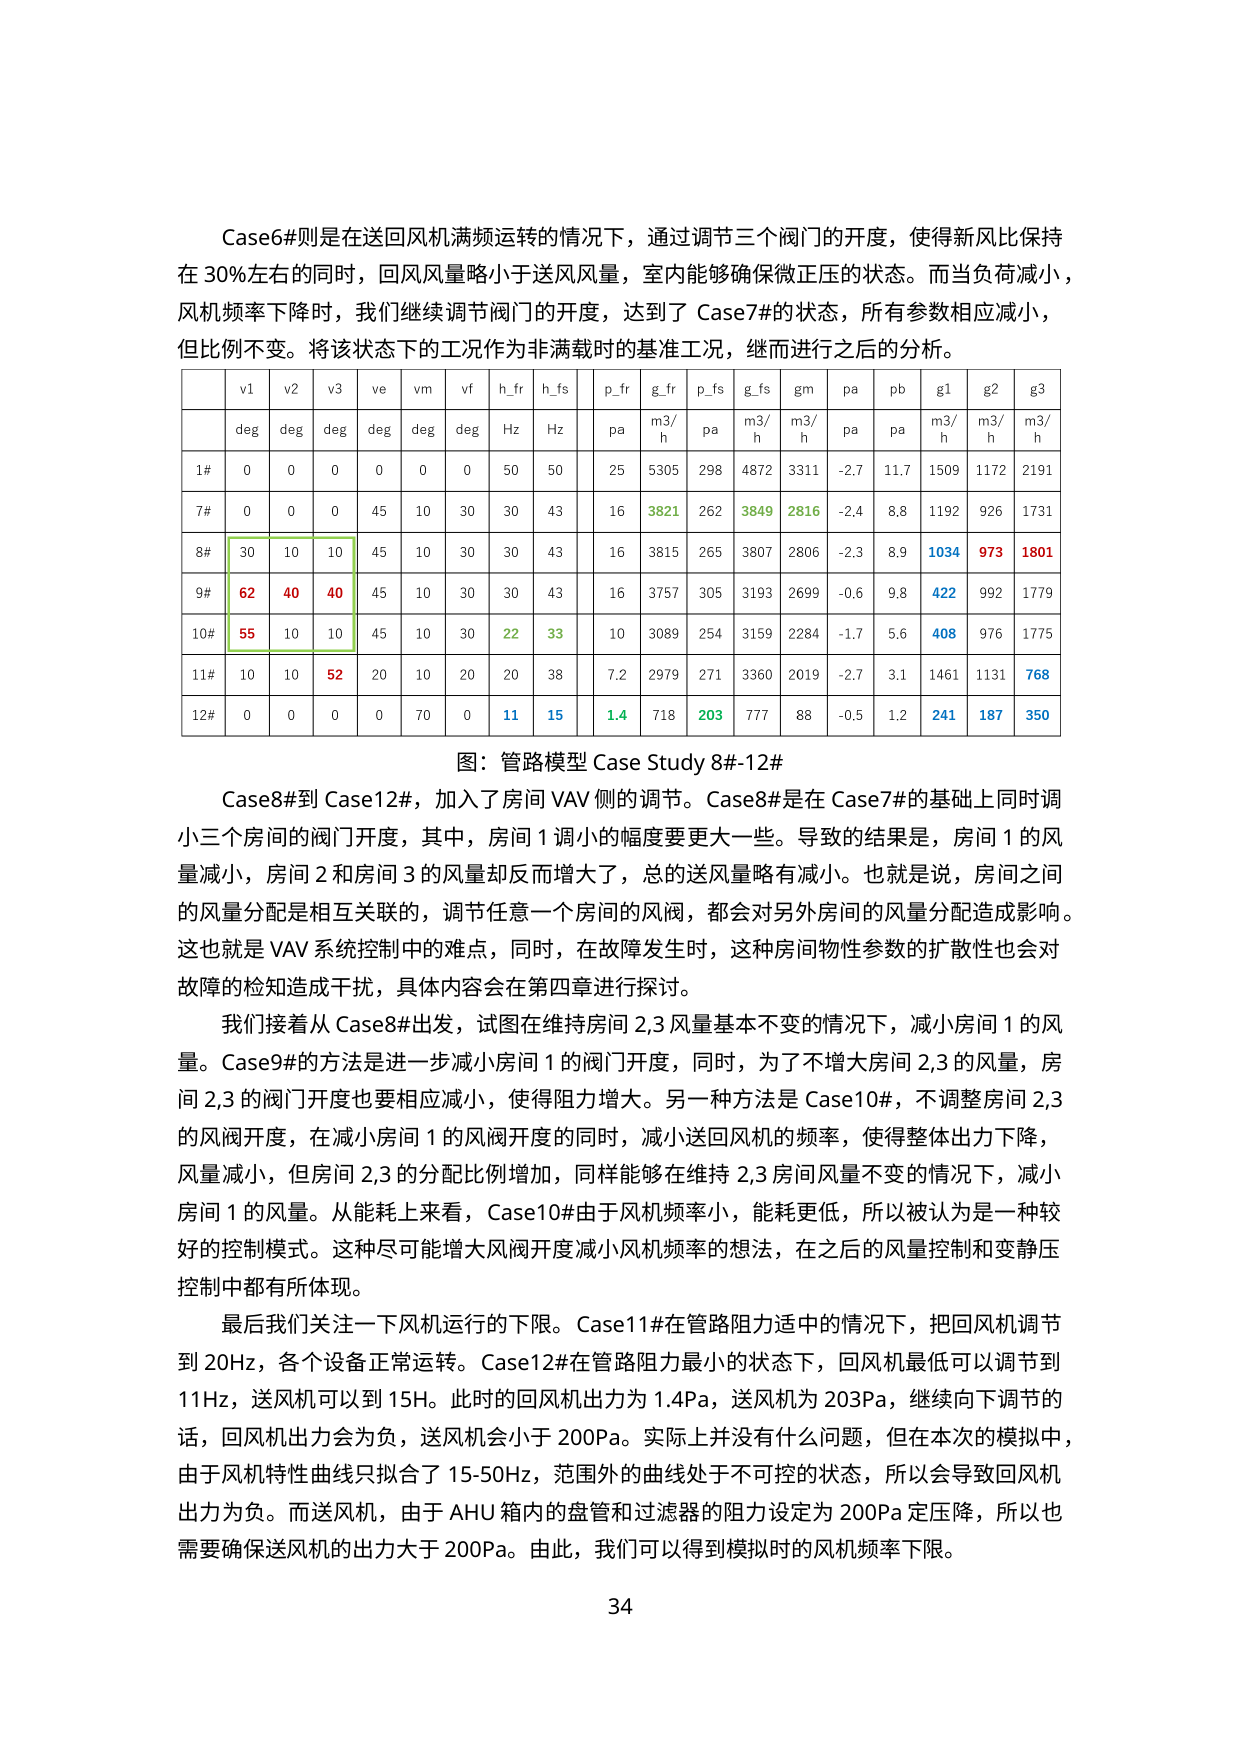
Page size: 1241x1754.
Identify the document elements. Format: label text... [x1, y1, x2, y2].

text 我们接着从Case8#出发，试图在维持房间2,3风量基本不变的情况下，减小房间1的风量。Case9#的方法是进一步减小房间1的阀门开度，同时，为了不增大房间2,3的风量，房间2,3的阀门开度也要相应减小，使得阻力增大。另一种方法是Case10#，不调整房间2,3的风阀开度，在减小房间1的风阀开度的同时，减小送回风机的频率，使得整体出力下降，风量减小，但房间2,3的分配比例增加，同样能够在维持2,3房间风量不变的情况下，减小房间1的风量。从能耗上来看，Case10#由于风机频率小，能耗更低，所以被认为是一种较好的控制模式。这种尽可能增大风阀开度减小风机频率的想法，在之后的风量控制和变静压控制中都有所体现。 [177, 1004, 1063, 1304]
picture [177, 366, 1063, 741]
text 图：管路模型Case Study 8#-12# [177, 742, 1063, 779]
text Case6#则是在送回风机满频运转的情况下，通过调节三个阀门的开度，使得新风比保持在30%左右的同时，回风风量略小于送风风量，室内能够确保微正压的状态。而当负荷减小，风机频率下降时，我们继续调节阀门的开度，达到了Case7#的状态，所有参数相应减小，但比例不变。将该状态下的工况作为非满载时的基准工况，继而进行之后的分析。 [177, 217, 1063, 366]
text Case8#到Case12#，加入了房间VAV侧的调节。Case8#是在Case7#的基础上同时调小三个房间的阀门开度，其中，房间1调小的幅度要更大一些。导致的结果是，房间1的风量减小，房间2和房间3的风量却反而增大了，总的送风量略有减小。也就是说，房间之间的风量分配是相互关联的，调节任意一个房间的风阀，都会对另外房间的风量分配造成影响。这也就是VAV系统控制中的难点，同时，在故障发生时，这种房间物性参数的扩散性也会对故障的检知造成干扰，具体内容会在第四章进行探讨。 [177, 779, 1063, 1004]
text 最后我们关注一下风机运行的下限。Case11#在管路阻力适中的情况下，把回风机调节到20Hz，各个设备正常运转。Case12#在管路阻力最小的状态下，回风机最低可以调节到11Hz，送风机可以到15H。此时的回风机出力为1.4Pa，送风机为203Pa，继续向下调节的话，回风机出力会为负，送风机会小于200Pa。实际上并没有什么问题，但在本次的模拟中，由于风机特性曲线只拟合了15-50Hz，范围外的曲线处于不可控的状态，所以会导致回风机出力为负。而送风机，由于AHU箱内的盘管和过滤器的阻力设定为200Pa定压降，所以也需要确保送风机的出力大于200Pa。由此，我们可以得到模拟时的风机频率下限。 [177, 1304, 1063, 1567]
